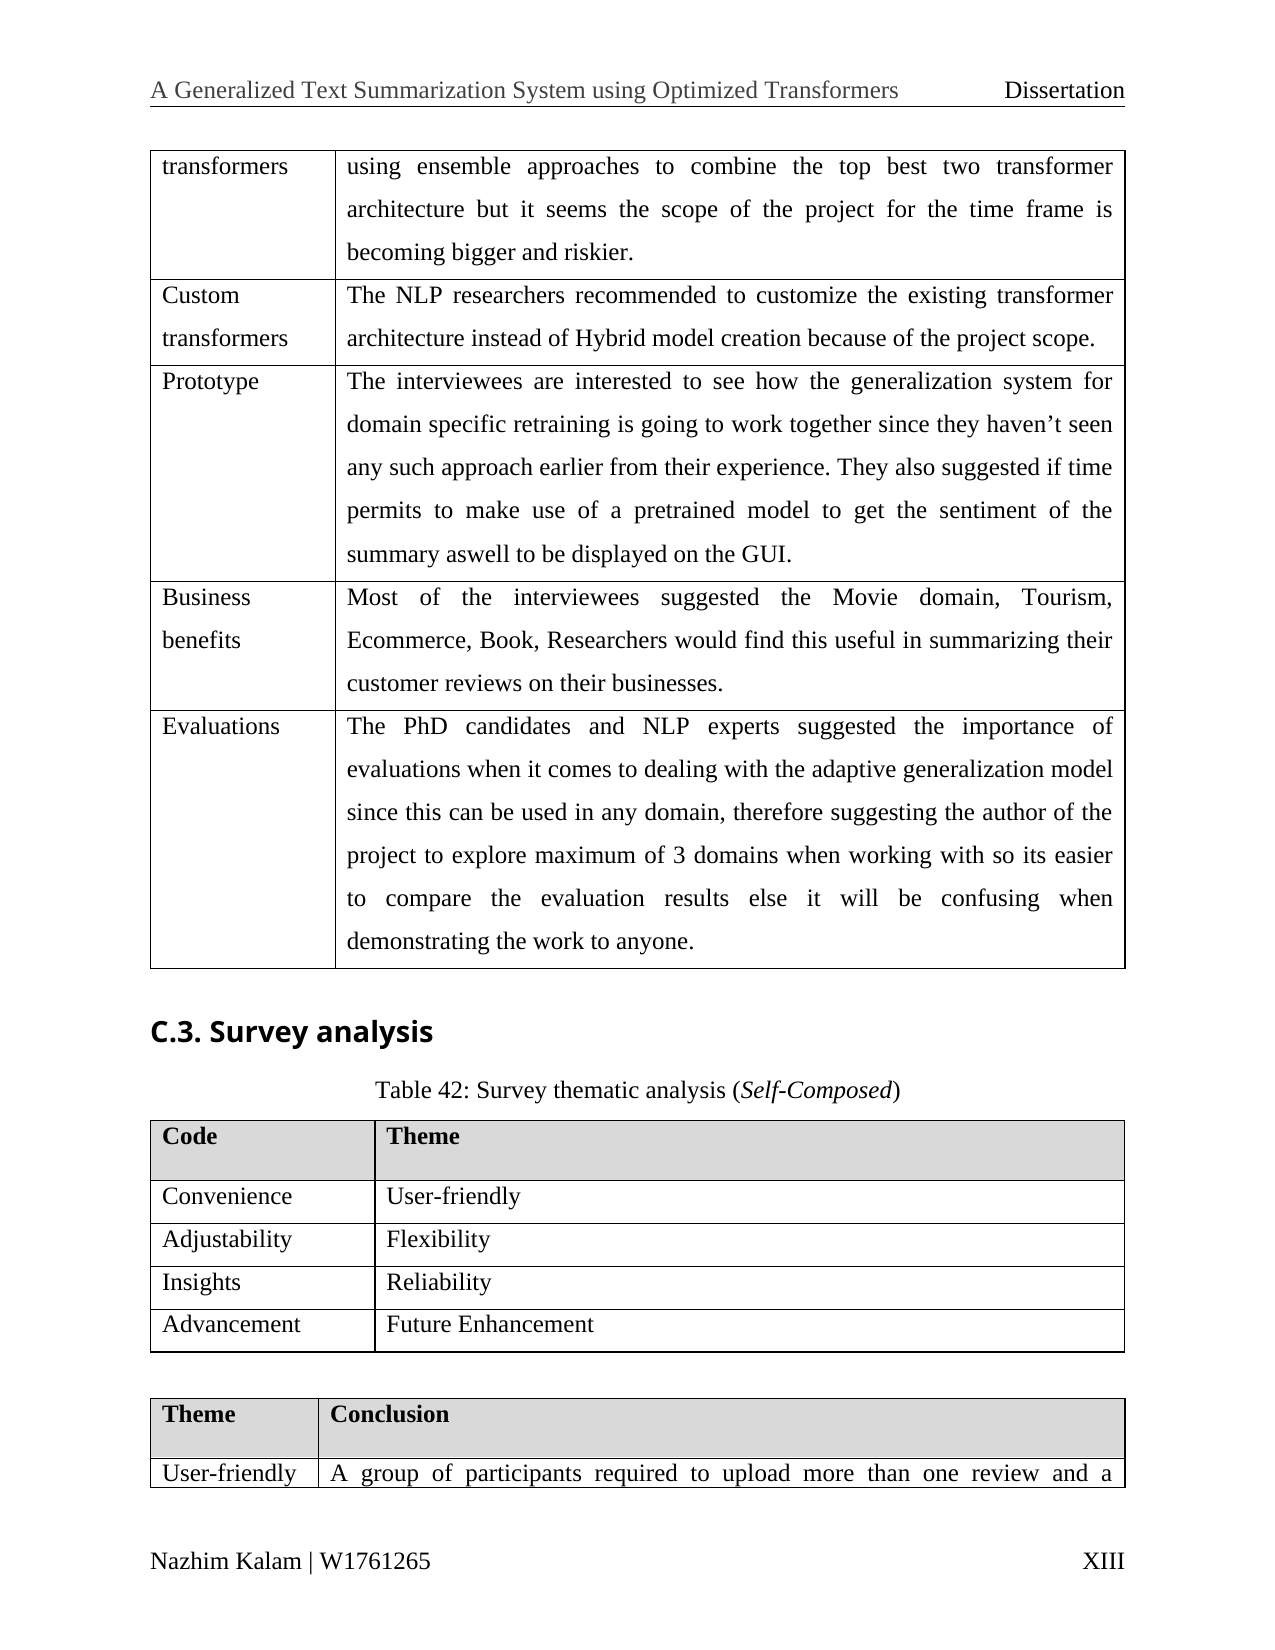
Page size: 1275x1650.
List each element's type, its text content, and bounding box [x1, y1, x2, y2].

table_header Code [151, 1121, 374, 1180]
table_cell Adjustability [151, 1224, 374, 1266]
table_cell Evaluations [151, 711, 335, 968]
table_header Theme [151, 1399, 318, 1457]
table_cell Reliability [376, 1267, 1124, 1308]
table_cell Advancement [151, 1310, 374, 1351]
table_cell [319, 1459, 1124, 1487]
table_cell Most of the interviewees suggested the Movie domain, Tourism, Ecommerce, Book, Researchers would find this useful in summarizing their customer reviews on their businesses. [336, 582, 1124, 710]
table_cell User-friendly [376, 1181, 1124, 1223]
table_header Theme [376, 1121, 1124, 1180]
table_header Conclusion [319, 1399, 1124, 1457]
table_cell Flexibility [376, 1224, 1124, 1266]
table_cell Business benefits [151, 582, 335, 710]
table_cell The interviewees are interested to see how the generalization system for domain specific retraining is going to work together since they haven’t seen any such approach earlier from their experience. They also suggested if time permits to make use of a pretrained model to get the sentiment of the summary aswell to be displayed on the GUI. [336, 366, 1124, 581]
table_cell Prototype [151, 366, 335, 581]
table_cell The PhD candidates and NLP experts suggested the importance of evaluations when it comes to dealing with the adaptive generalization model since this can be used in any domain, therefore suggesting the author of the project to explore maximum of 3 domains when working with so its easier to compare the evaluation results else it will be confusing when demonstrating the work to anyone. [336, 711, 1124, 968]
text Table 42: Survey thematic analysis (Self-Composed) [150, 1075, 1125, 1103]
subtitle C.3. Survey analysis [150, 1011, 1125, 1051]
table_cell Custom transformers [151, 280, 335, 365]
table_cell Future Enhancement [376, 1310, 1124, 1351]
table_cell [336, 151, 1124, 279]
table_cell The NLP researchers recommended to customize the existing transformer architecture instead of Hybrid model creation because of the project scope. [336, 280, 1124, 365]
table_cell Hybrid transformers [151, 151, 335, 279]
table_cell Convenience [151, 1181, 374, 1223]
table_cell Insights [151, 1267, 374, 1308]
table_cell User-friendly [151, 1459, 318, 1487]
